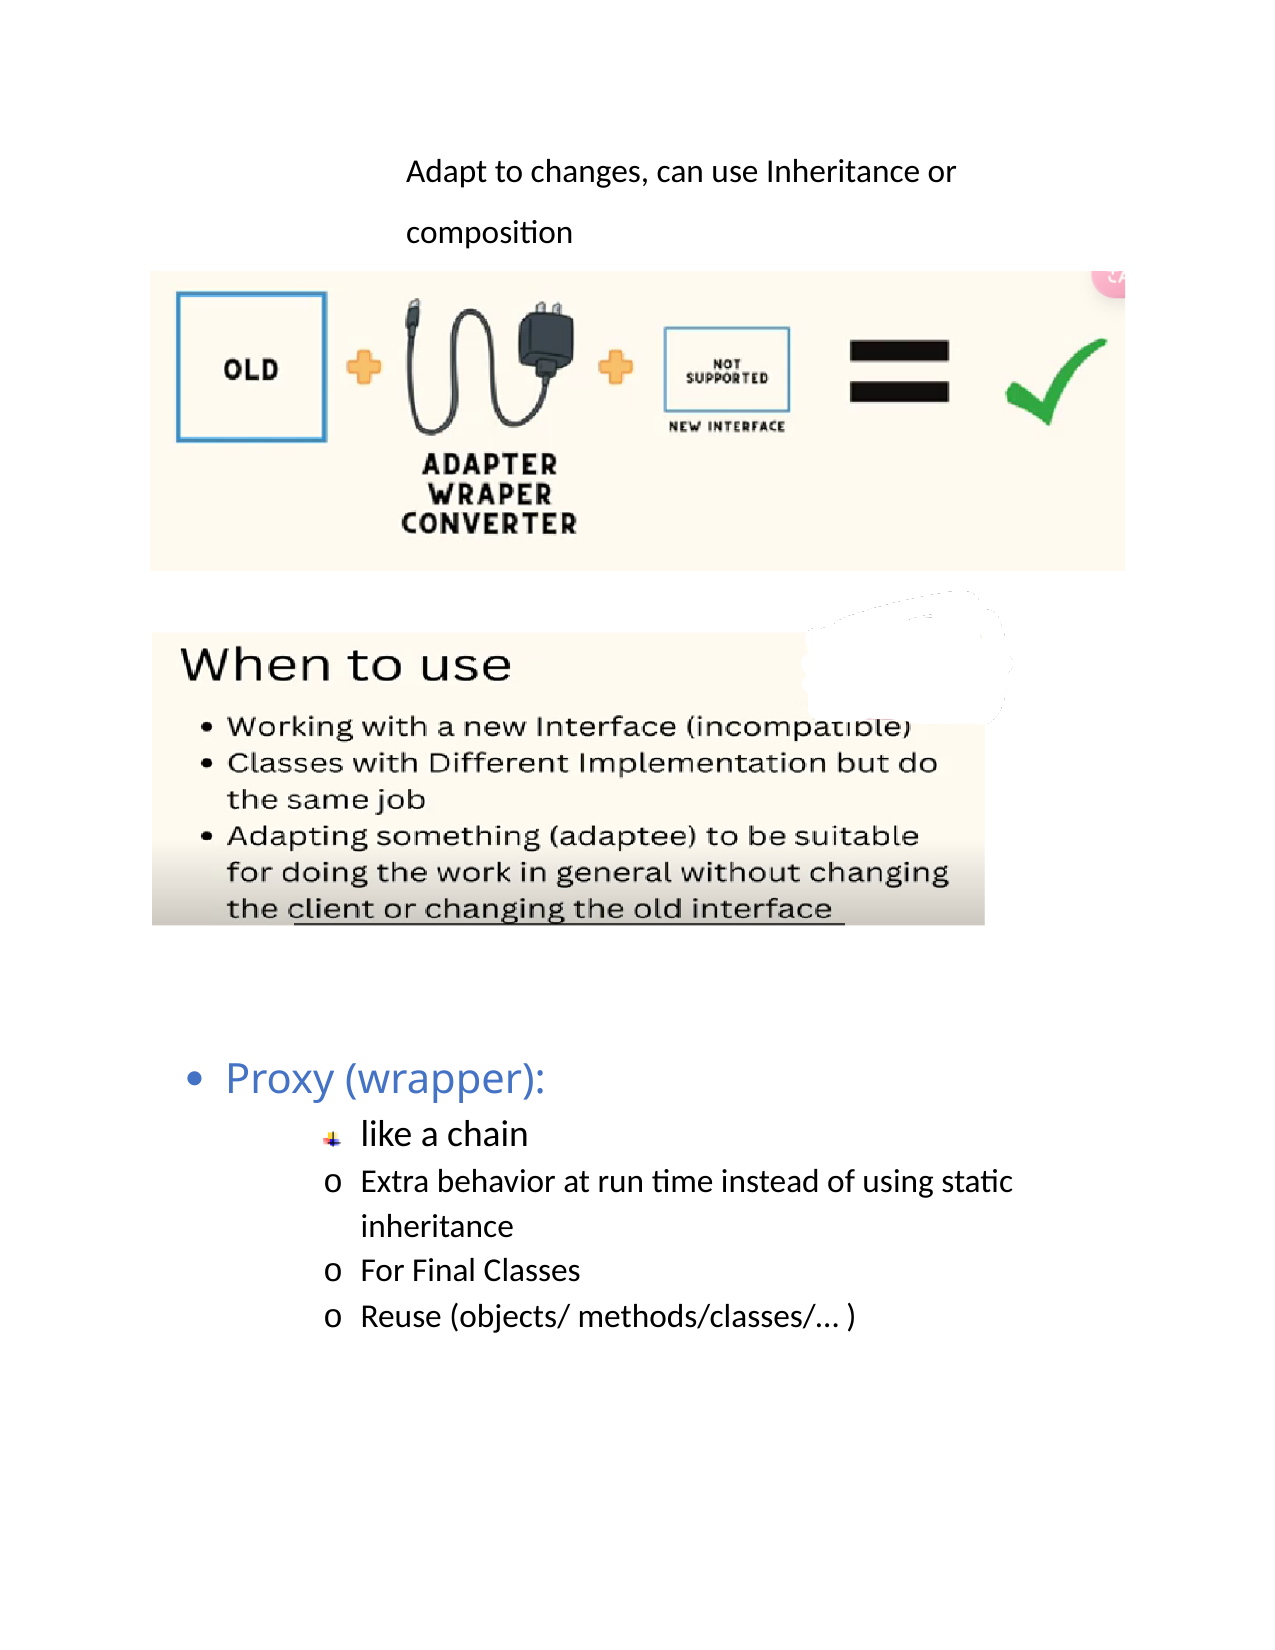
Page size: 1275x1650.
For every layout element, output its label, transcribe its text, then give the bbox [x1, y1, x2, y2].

list Extra behavior at run time instead of using static inheritance [323, 1159, 1125, 1246]
subtitle Proxy (wrapper): [187, 1049, 1125, 1106]
list like a chain [323, 1110, 1125, 1156]
picture [323, 1130, 341, 1147]
text composition [150, 211, 1125, 251]
picture [150, 271, 1125, 571]
list Reuse (objects/ methods/classes/… ) [323, 1295, 1125, 1338]
list For Final Classes [323, 1249, 1125, 1292]
text Adapt to changes, can use Inheritance or [150, 150, 1125, 191]
picture [150, 590, 1015, 926]
